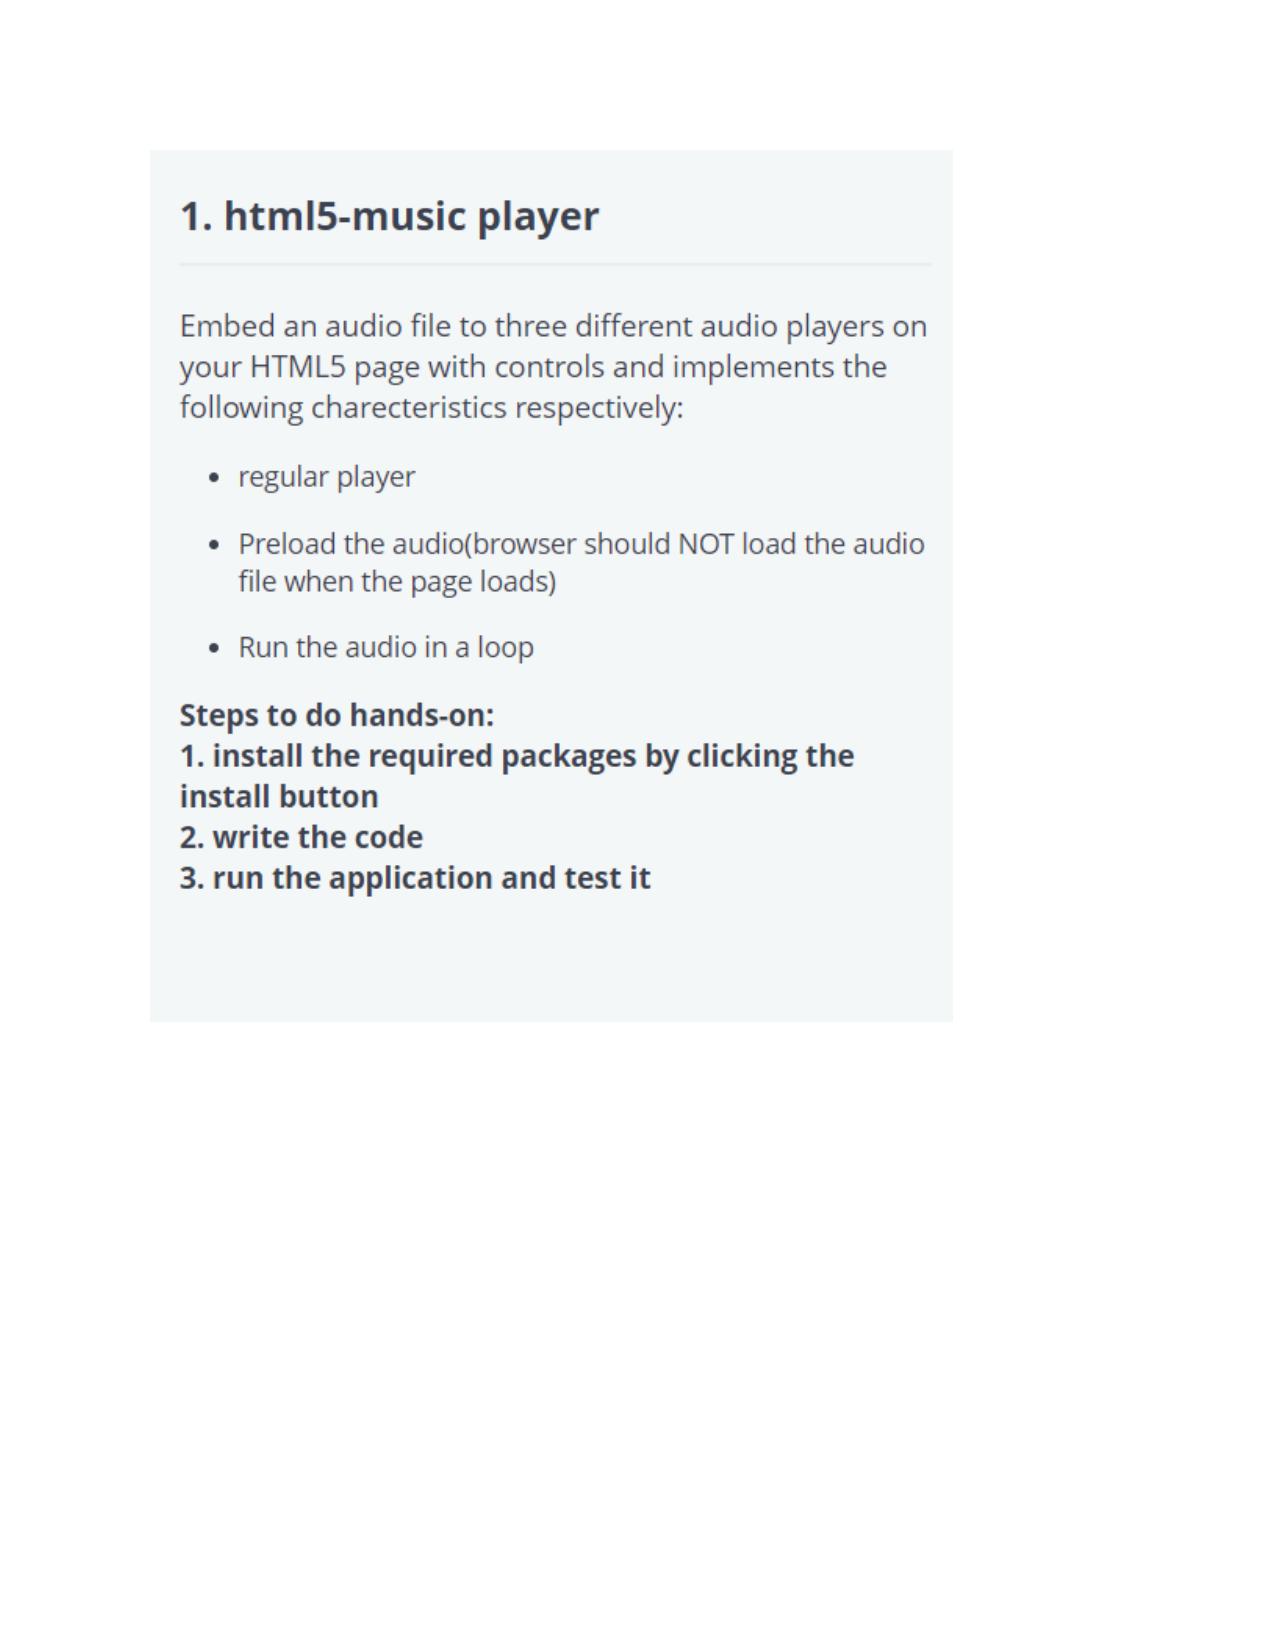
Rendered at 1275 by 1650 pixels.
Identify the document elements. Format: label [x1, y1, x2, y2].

picture [150, 150, 954, 1022]
